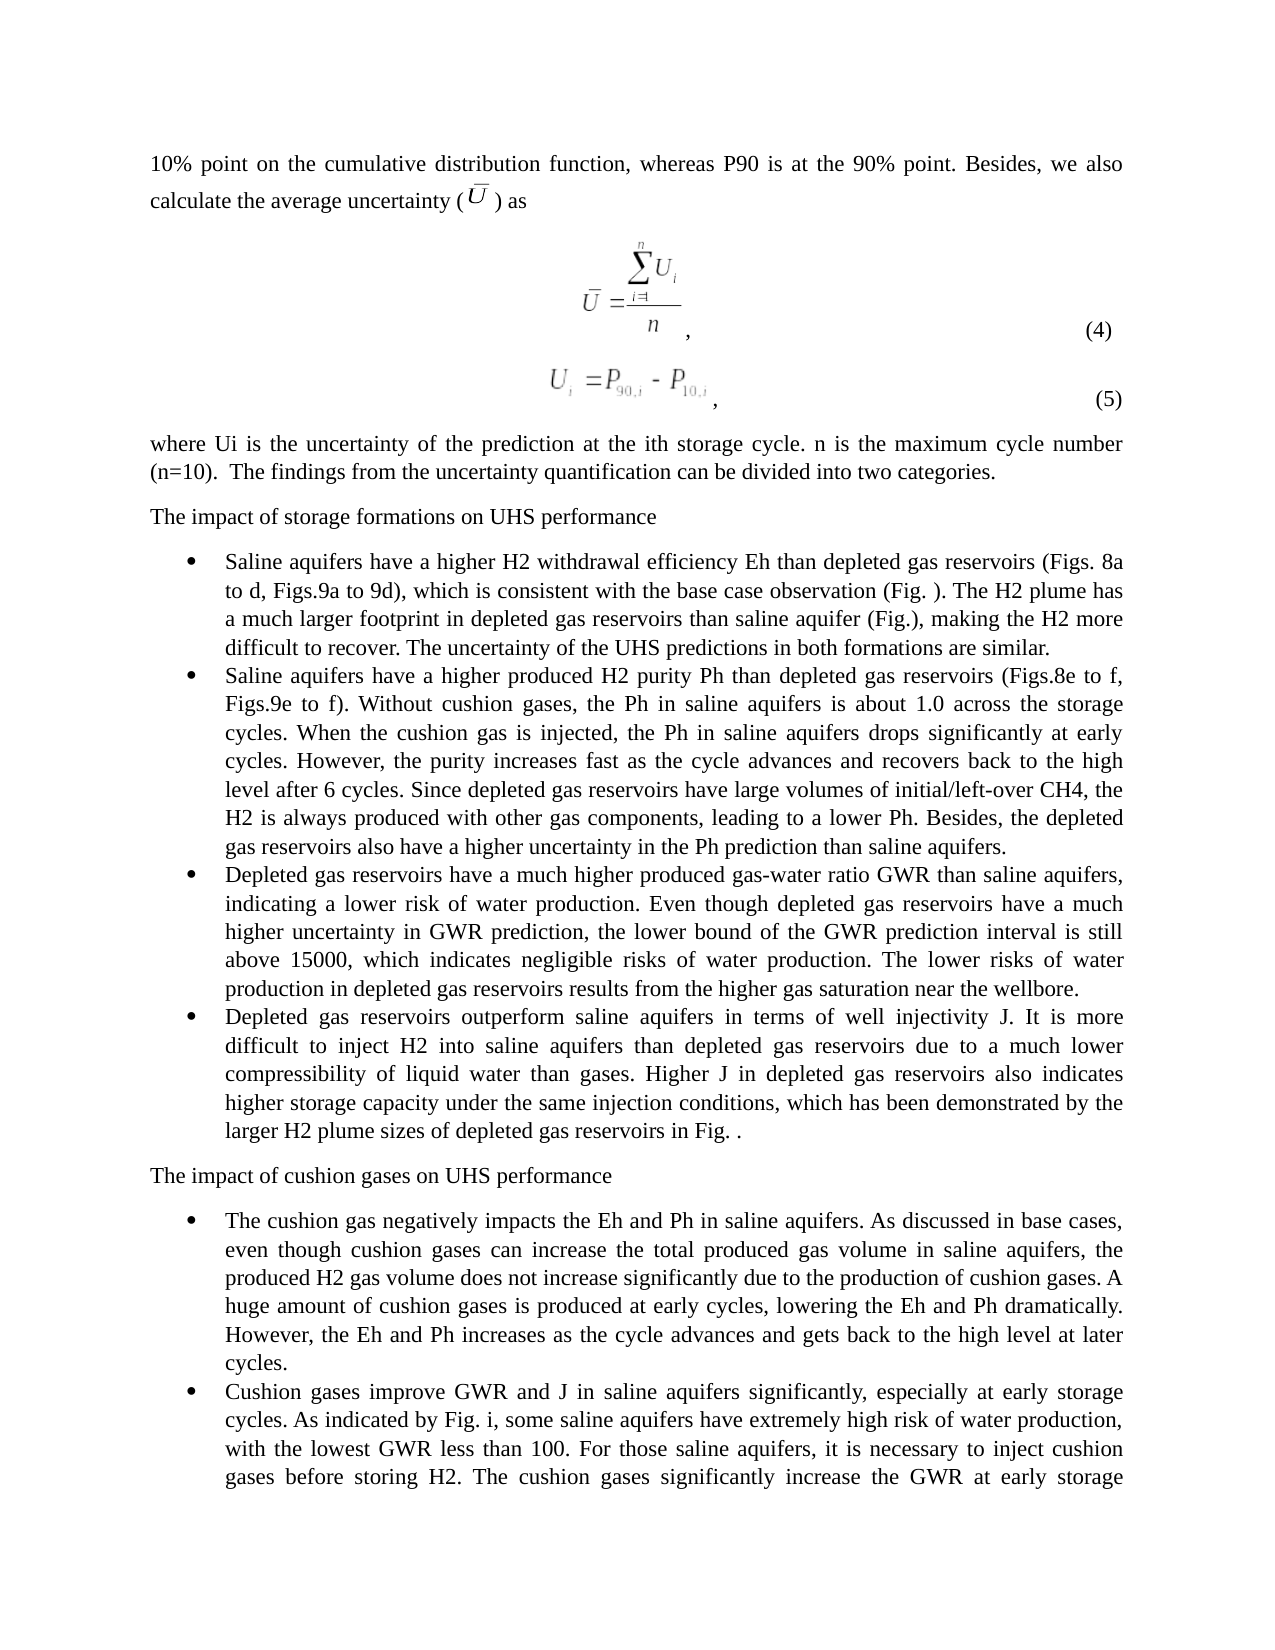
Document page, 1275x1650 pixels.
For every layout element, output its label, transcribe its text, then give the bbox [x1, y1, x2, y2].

text , (5) [150, 361, 1125, 411]
list The cushion gas negatively impacts the Eh and Ph in saline aquifers. As discussed in base cases, even though cushion gases can increase the total produced gas volume in saline aquifers, the produced H2 gas volume does not increase significantly due to the production of cushion gases. A huge amount of cushion gases is produced at early cycles, lowering the Eh and Ph dramatically. However, the Eh and Ph increases as the cycle advances and gets back to the high level at later cycles. [187, 1207, 1125, 1376]
list Depleted gas reservoirs outperform saline aquifers in terms of well injectivity J. It is more difficult to inject H2 into saline aquifers than depleted gas reservoirs due to a much lower compressibility of liquid water than gases. Higher J in depleted gas reservoirs also indicates higher storage capacity under the same injection conditions, which has been demonstrated by the larger H2 plume sizes of depleted gas reservoirs in Fig. . [187, 1003, 1125, 1143]
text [150, 150, 1125, 213]
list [187, 1378, 1125, 1489]
list Depleted gas reservoirs have a much higher produced gas-water ratio GWR than saline aquifers, indicating a lower risk of water production. Even though depleted gas reservoirs have a much higher uncertainty in GWR prediction, the lower bound of the GWR prediction interval is still above 15000, which indicates negligible risks of water production. The lower risks of water production in depleted gas reservoirs results from the higher gas saturation near the wellbore. [187, 861, 1125, 1001]
text , (4) [150, 232, 1125, 342]
text The impact of storage formations on UHS performance [150, 503, 1125, 529]
list Saline aquifers have a higher H2 withdrawal efficiency Eh than depleted gas reservoirs (Figs. 8a to d, Figs.9a to 9d), which is consistent with the base case observation (Fig. ). The H2 plume has a much larger footprint in depleted gas reservoirs than saline aquifer (Fig.), making the H2 more difficult to recover. The uncertainty of the UHS predictions in both formations are similar. [187, 548, 1125, 660]
text The impact of cushion gases on UHS performance [150, 1162, 1125, 1188]
list Saline aquifers have a higher produced H2 purity Ph than depleted gas reservoirs (Figs.8e to f, Figs.9e to f). Without cushion gases, the Ph in saline aquifers is about 1.0 across the storage cycles. When the cushion gas is injected, the Ph in saline aquifers drops significantly at early cycles. However, the purity increases fast as the cycle advances and recovers back to the high level after 6 cycles. Since depleted gas reservoirs have large volumes of initial/left-over CH4, the H2 is always produced with other gas components, leading to a lower Ph. Besides, the depleted gas reservoirs also have a higher uncertainty in the Ph prediction than saline aquifers. [187, 662, 1125, 859]
text where Ui is the uncertainty of the prediction at the ith storage cycle. n is the maximum cycle number (n=10). The findings from the uncertainty quantification can be divided into two categories. [150, 430, 1125, 484]
